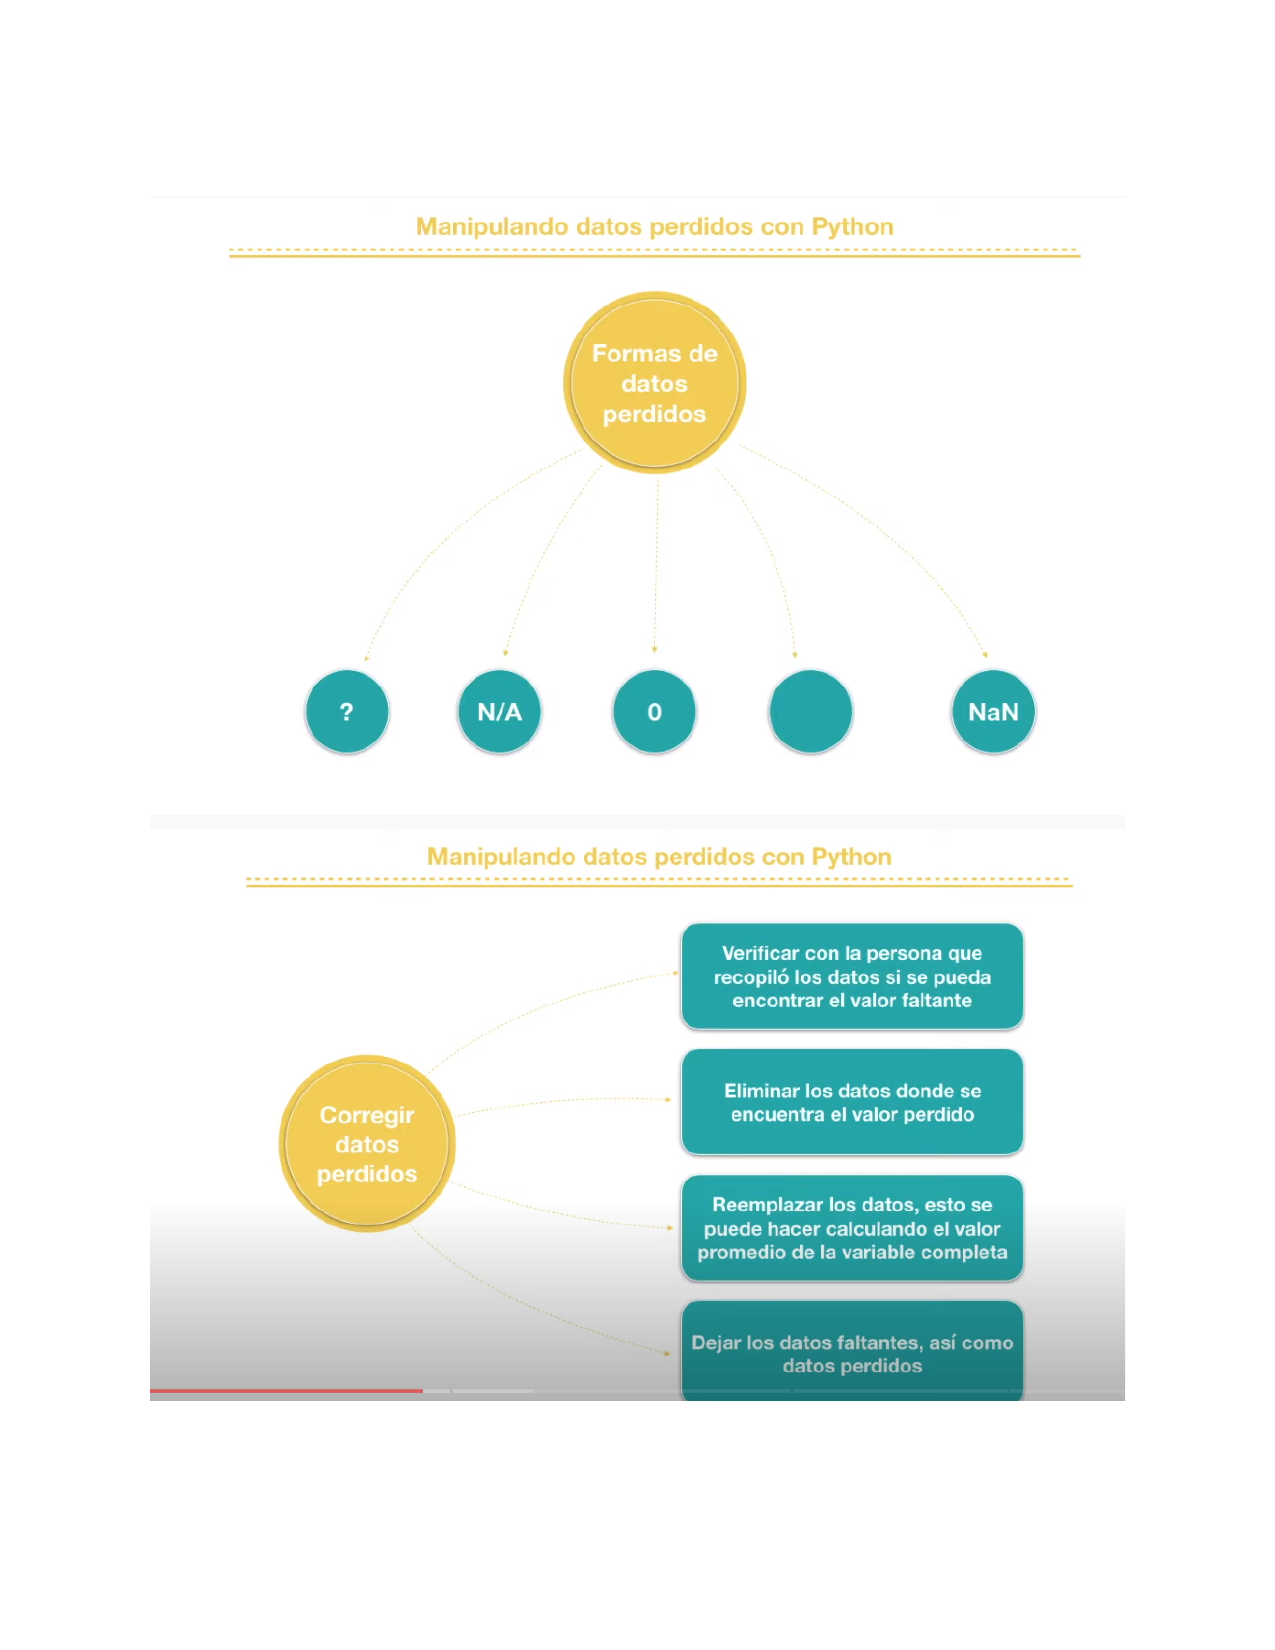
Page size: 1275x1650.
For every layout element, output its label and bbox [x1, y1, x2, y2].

picture [150, 815, 1125, 1401]
picture [150, 196, 1125, 796]
